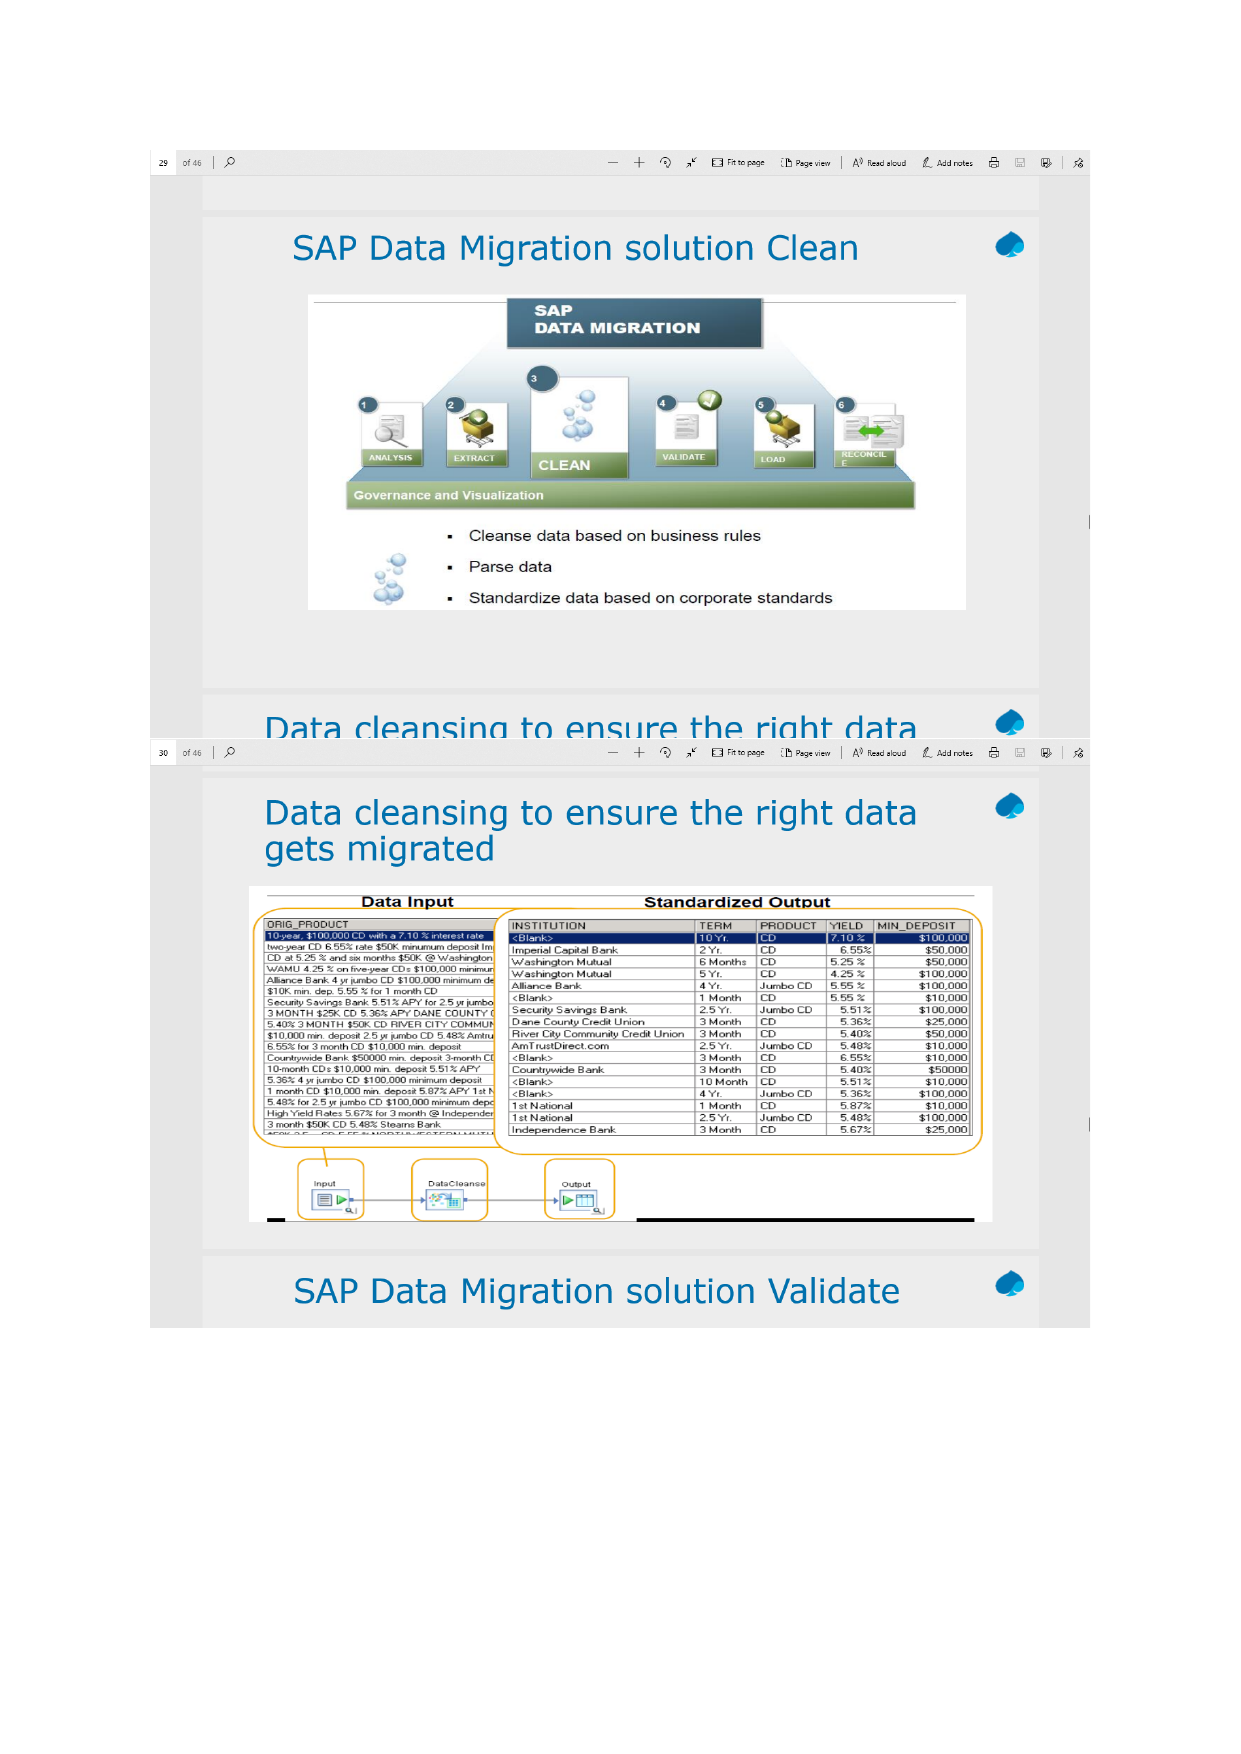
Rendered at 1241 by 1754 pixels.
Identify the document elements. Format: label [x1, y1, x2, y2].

picture [150, 739, 1091, 1328]
picture [150, 150, 1091, 738]
